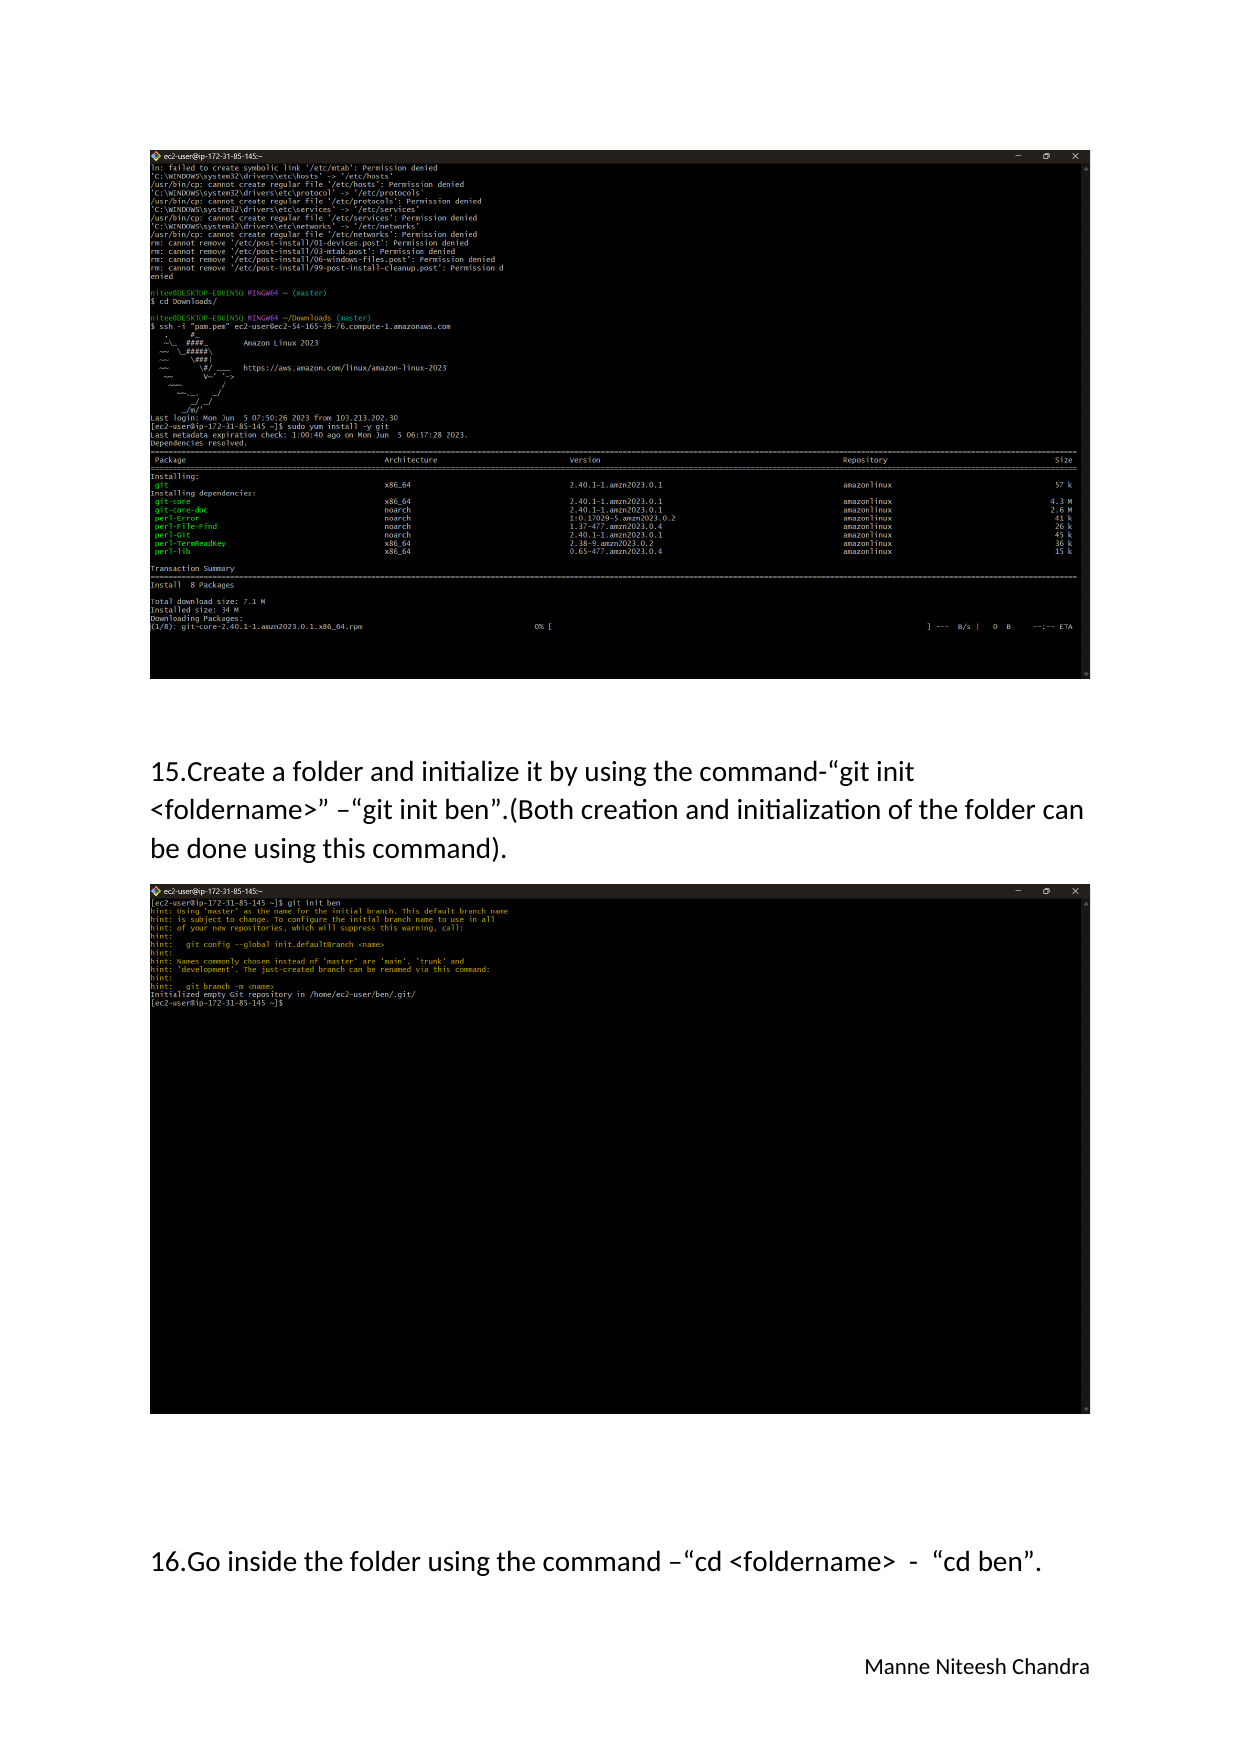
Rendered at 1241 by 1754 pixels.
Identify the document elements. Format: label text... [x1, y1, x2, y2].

picture [150, 150, 1091, 679]
text 16.Go inside the folder using the command –“cd <foldername> - “cd ben”. [150, 1543, 1090, 1578]
text 15.Create a folder and initialize it by using the command-“git init <foldername>” –“git init ben”.(Both creation and initialization of the folder can be done using this command). [150, 753, 1090, 865]
picture [150, 884, 1091, 1414]
